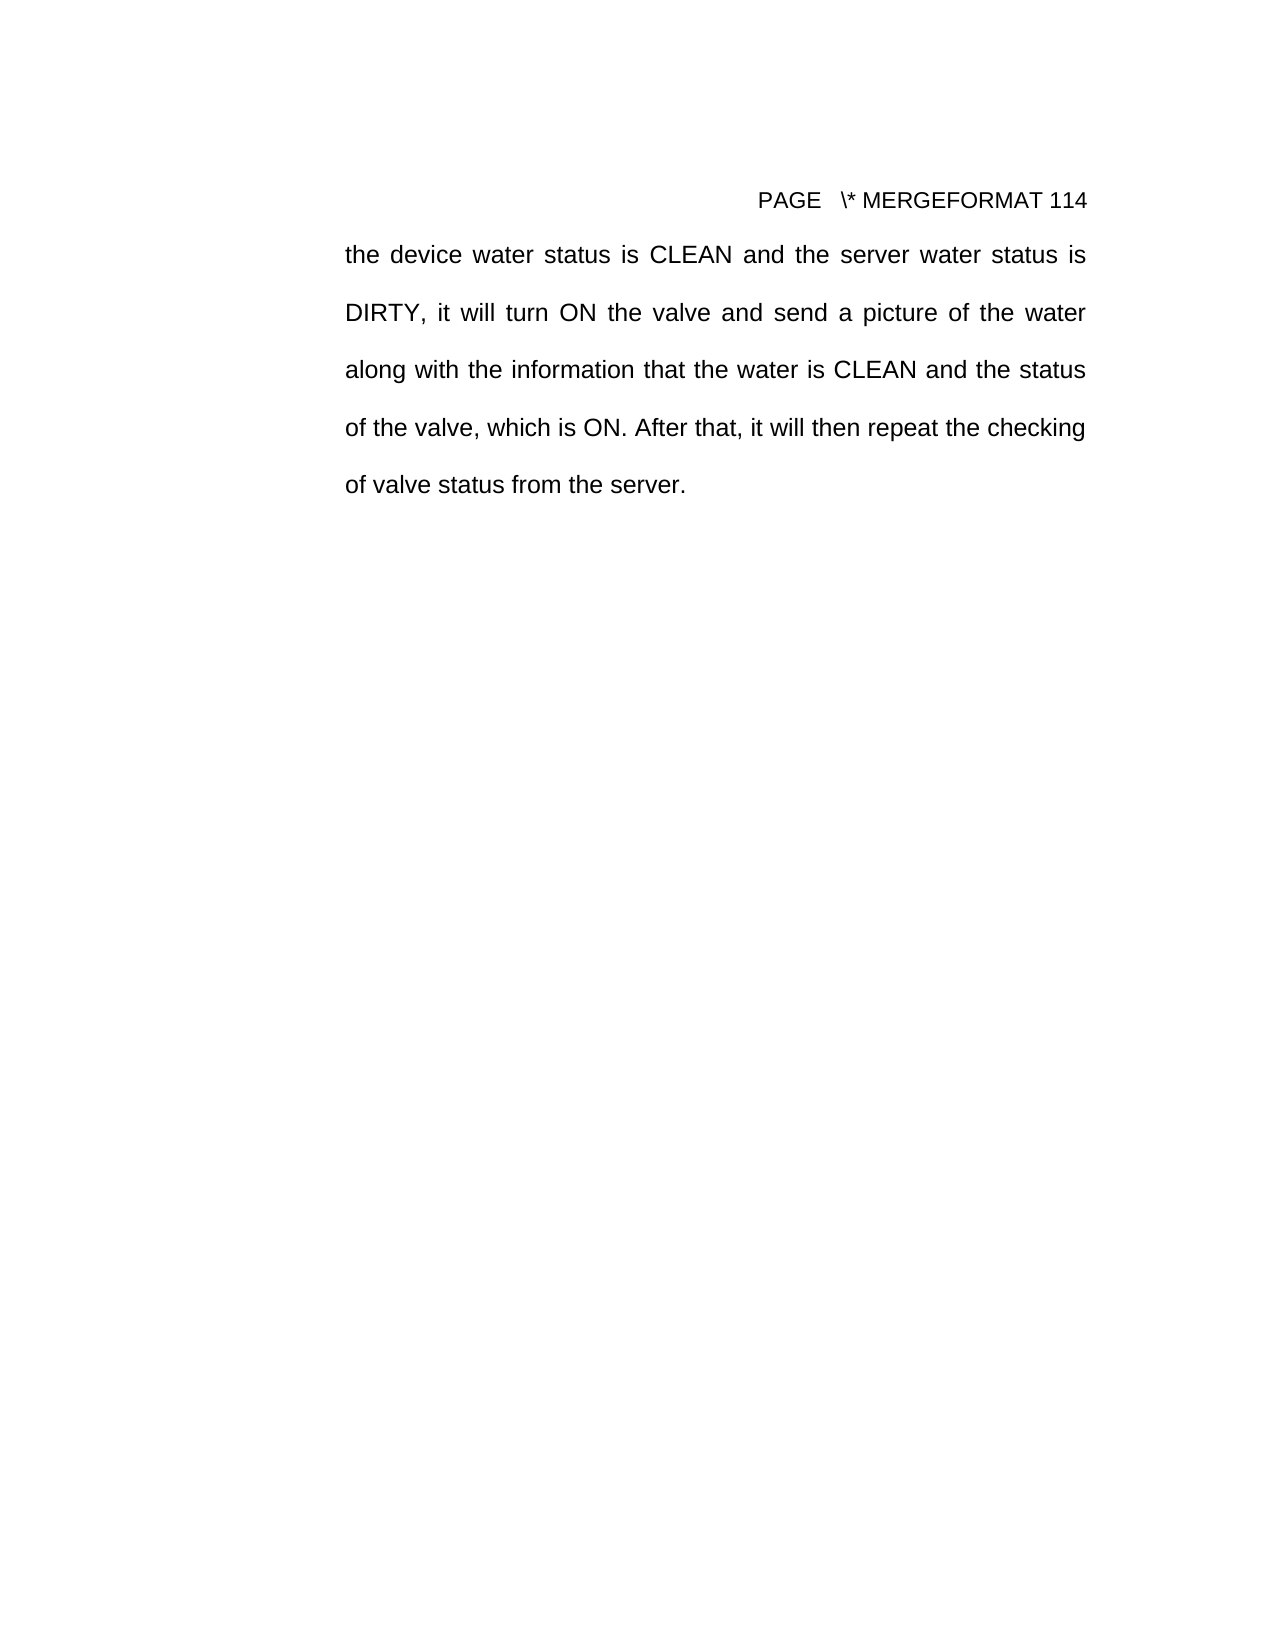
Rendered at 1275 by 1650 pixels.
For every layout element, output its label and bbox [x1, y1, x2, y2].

text [345, 240, 1087, 499]
